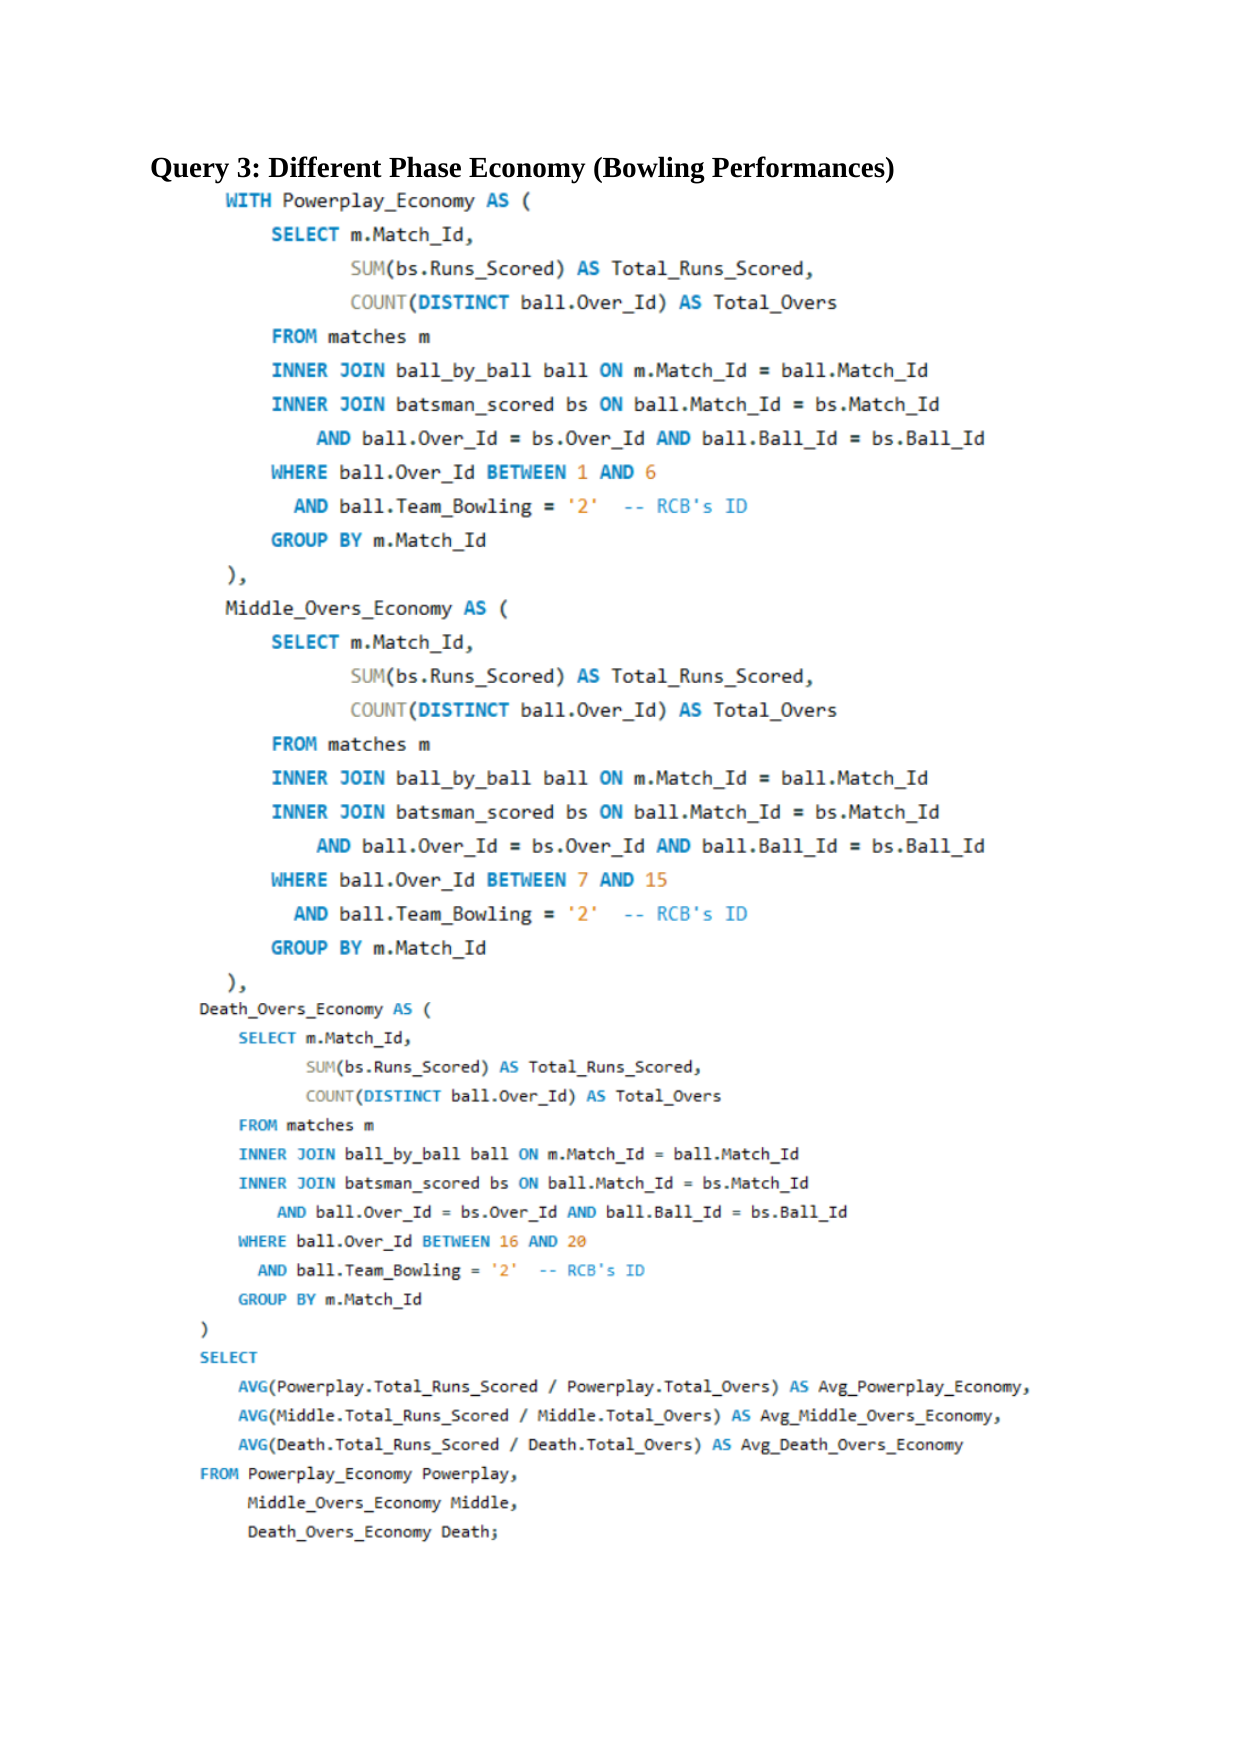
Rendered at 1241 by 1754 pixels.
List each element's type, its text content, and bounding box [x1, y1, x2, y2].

text Query 3: Different Phase Economy (Bowling Performances) [150, 150, 1090, 183]
picture [220, 188, 1020, 999]
picture [195, 1002, 1045, 1561]
